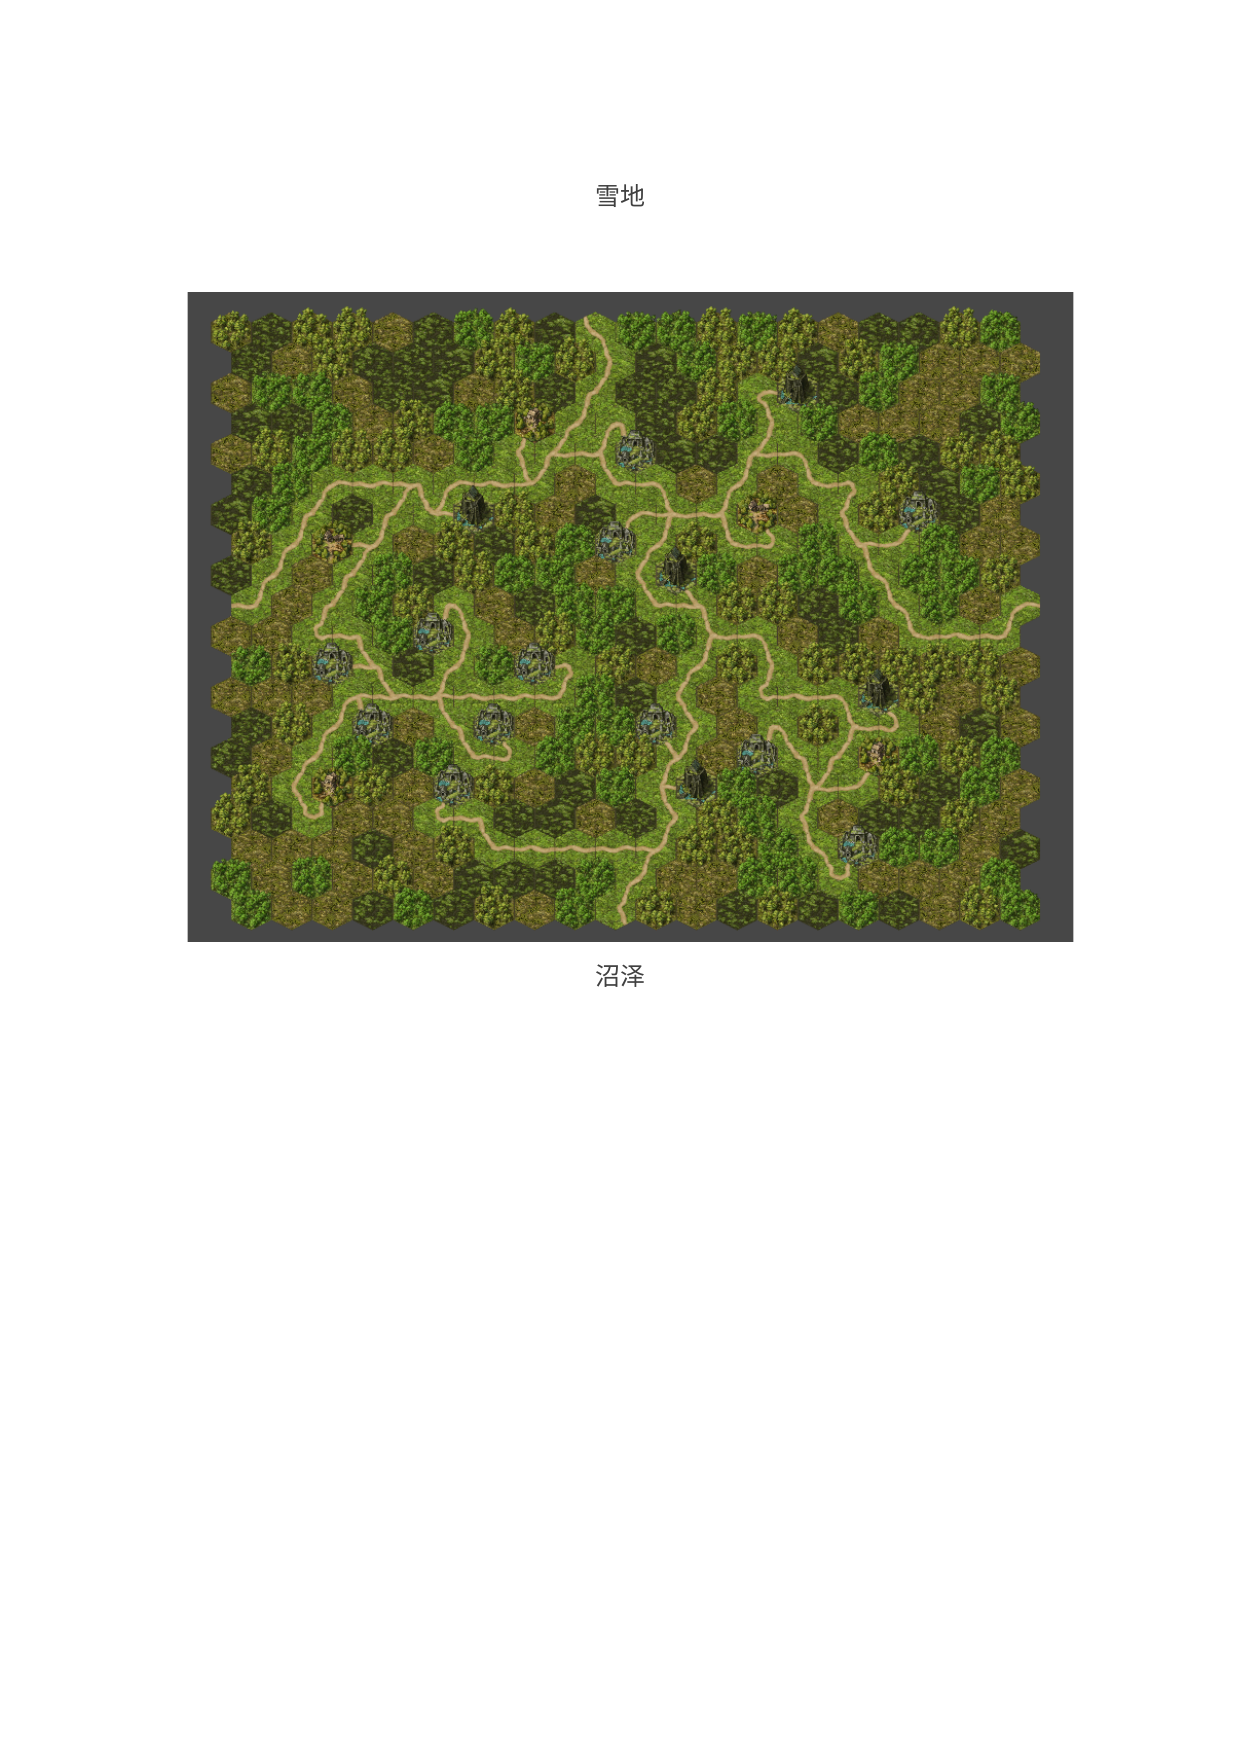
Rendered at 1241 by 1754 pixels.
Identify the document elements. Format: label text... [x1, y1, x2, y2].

picture [187, 292, 1074, 942]
text 沼泽 [187, 942, 1053, 1007]
text 雪地 [187, 162, 1053, 227]
